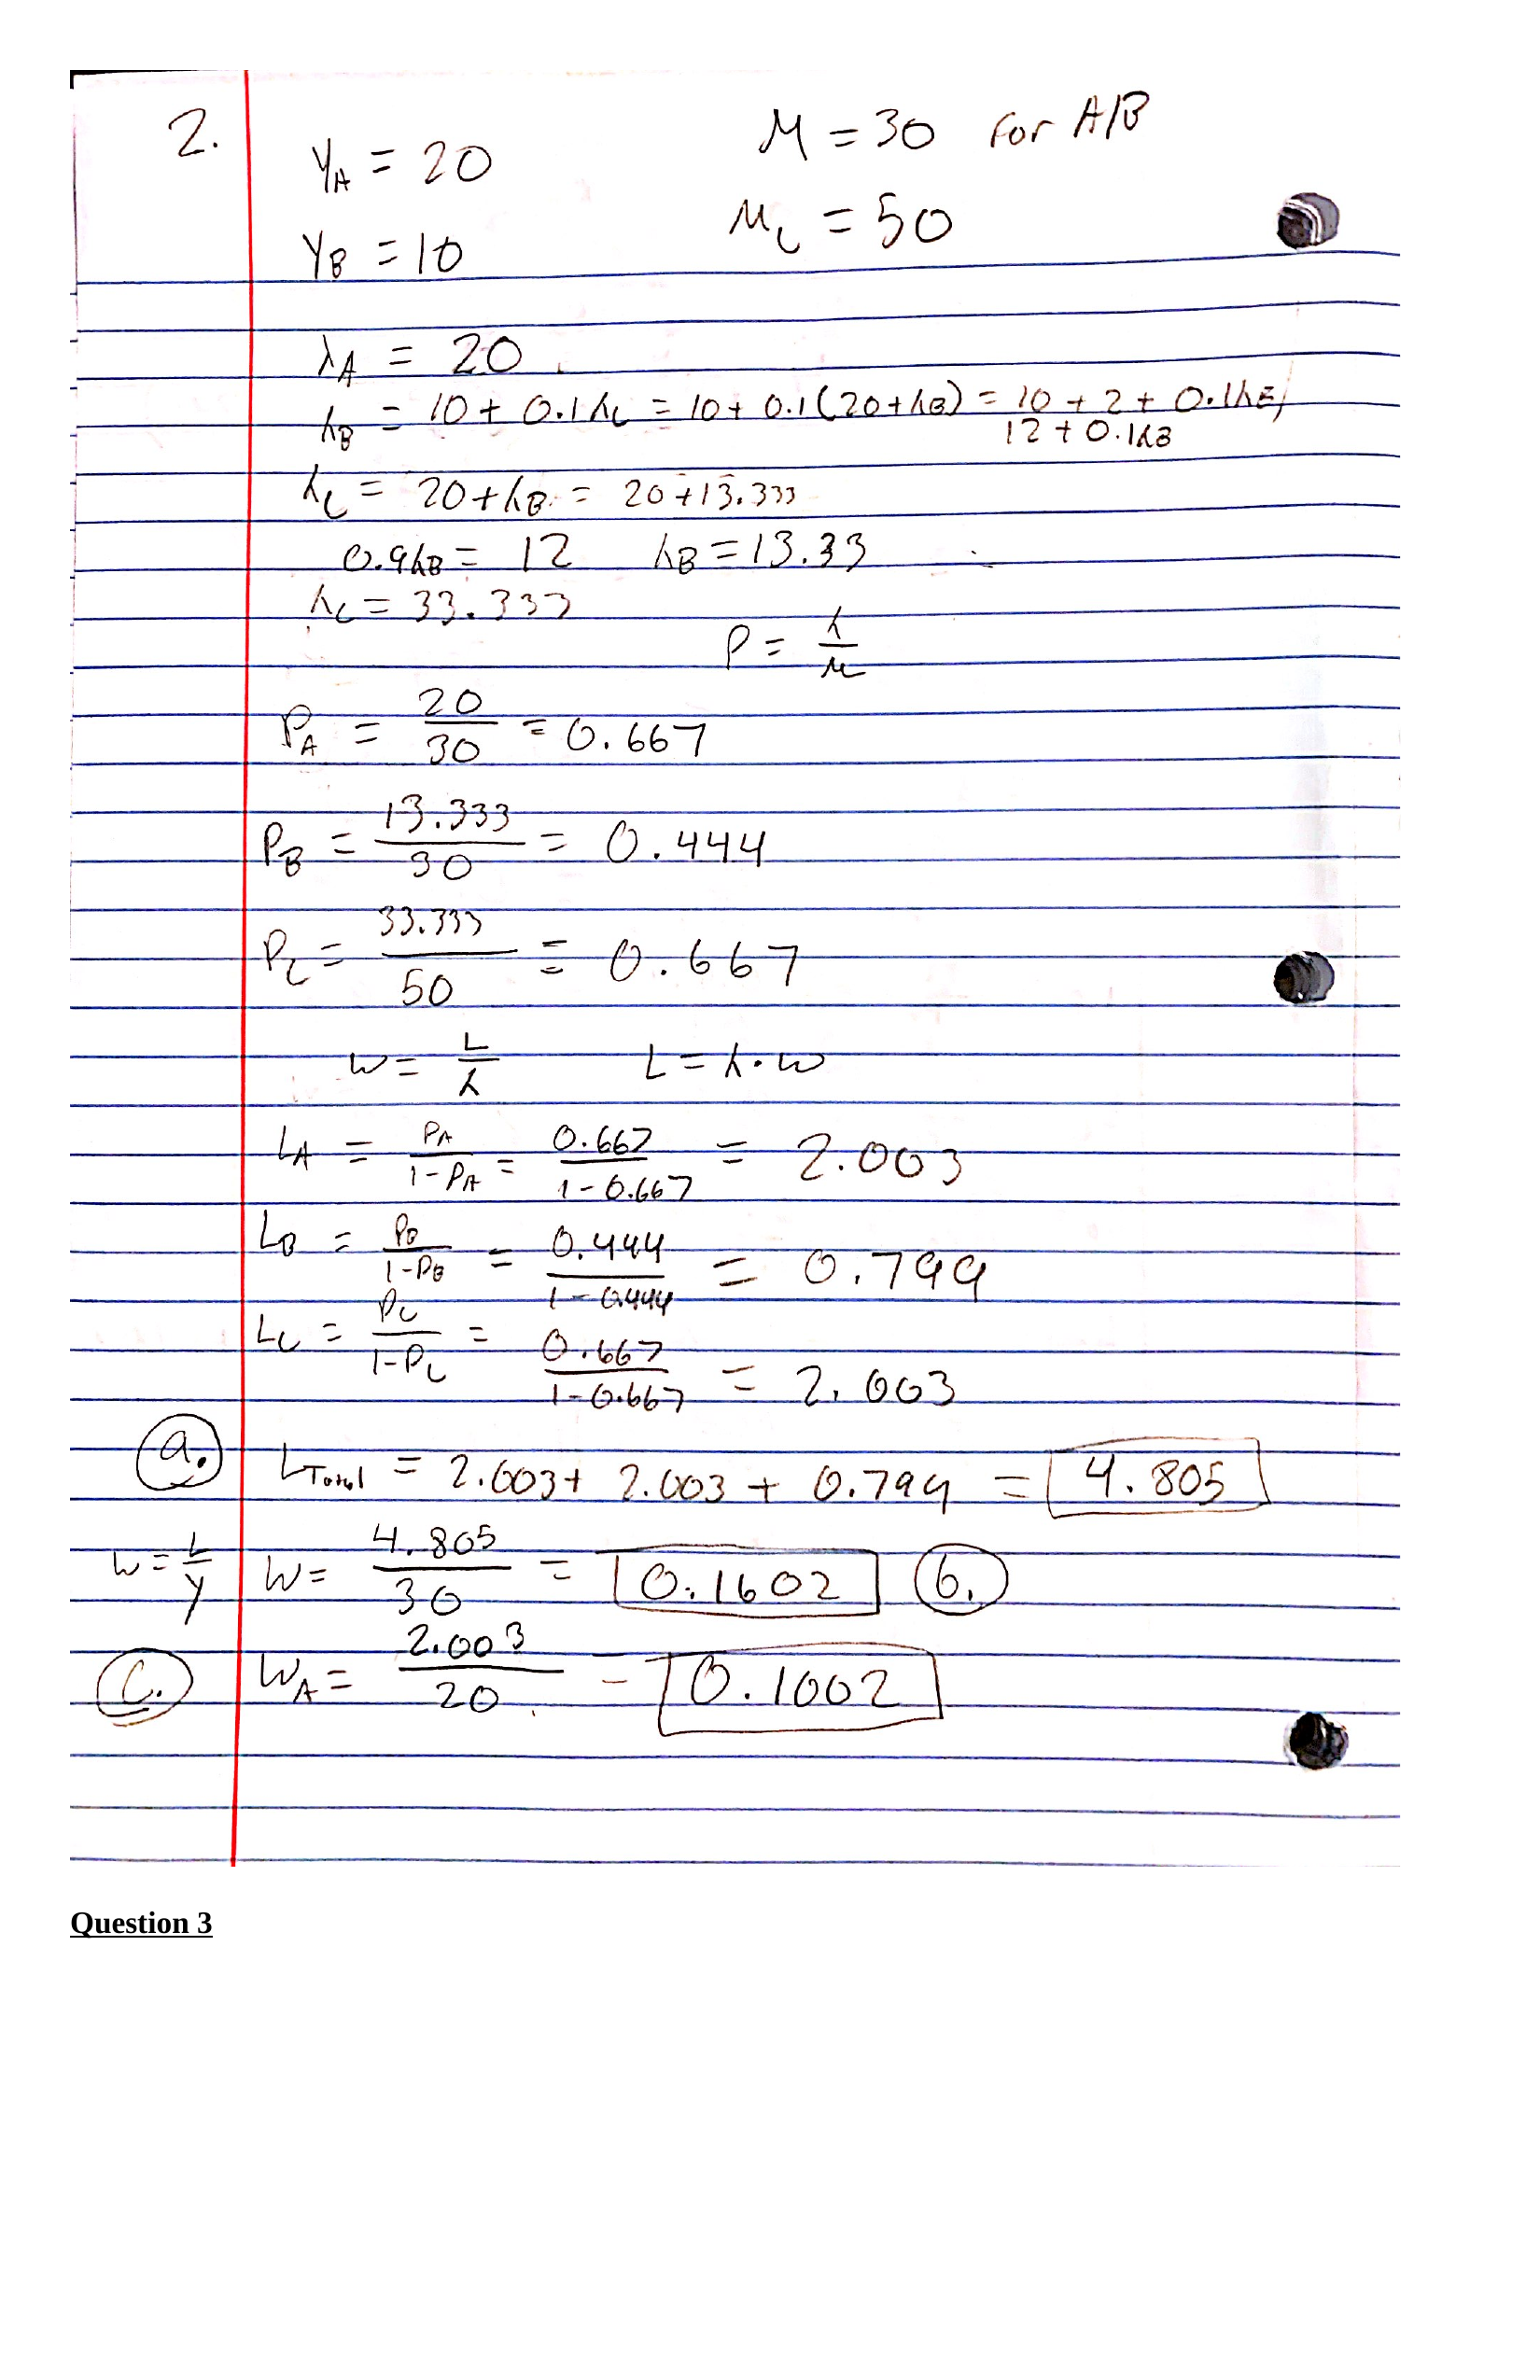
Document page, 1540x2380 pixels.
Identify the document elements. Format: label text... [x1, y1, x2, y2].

text Question 3 [70, 1904, 1400, 1940]
picture [70, 70, 1400, 1867]
